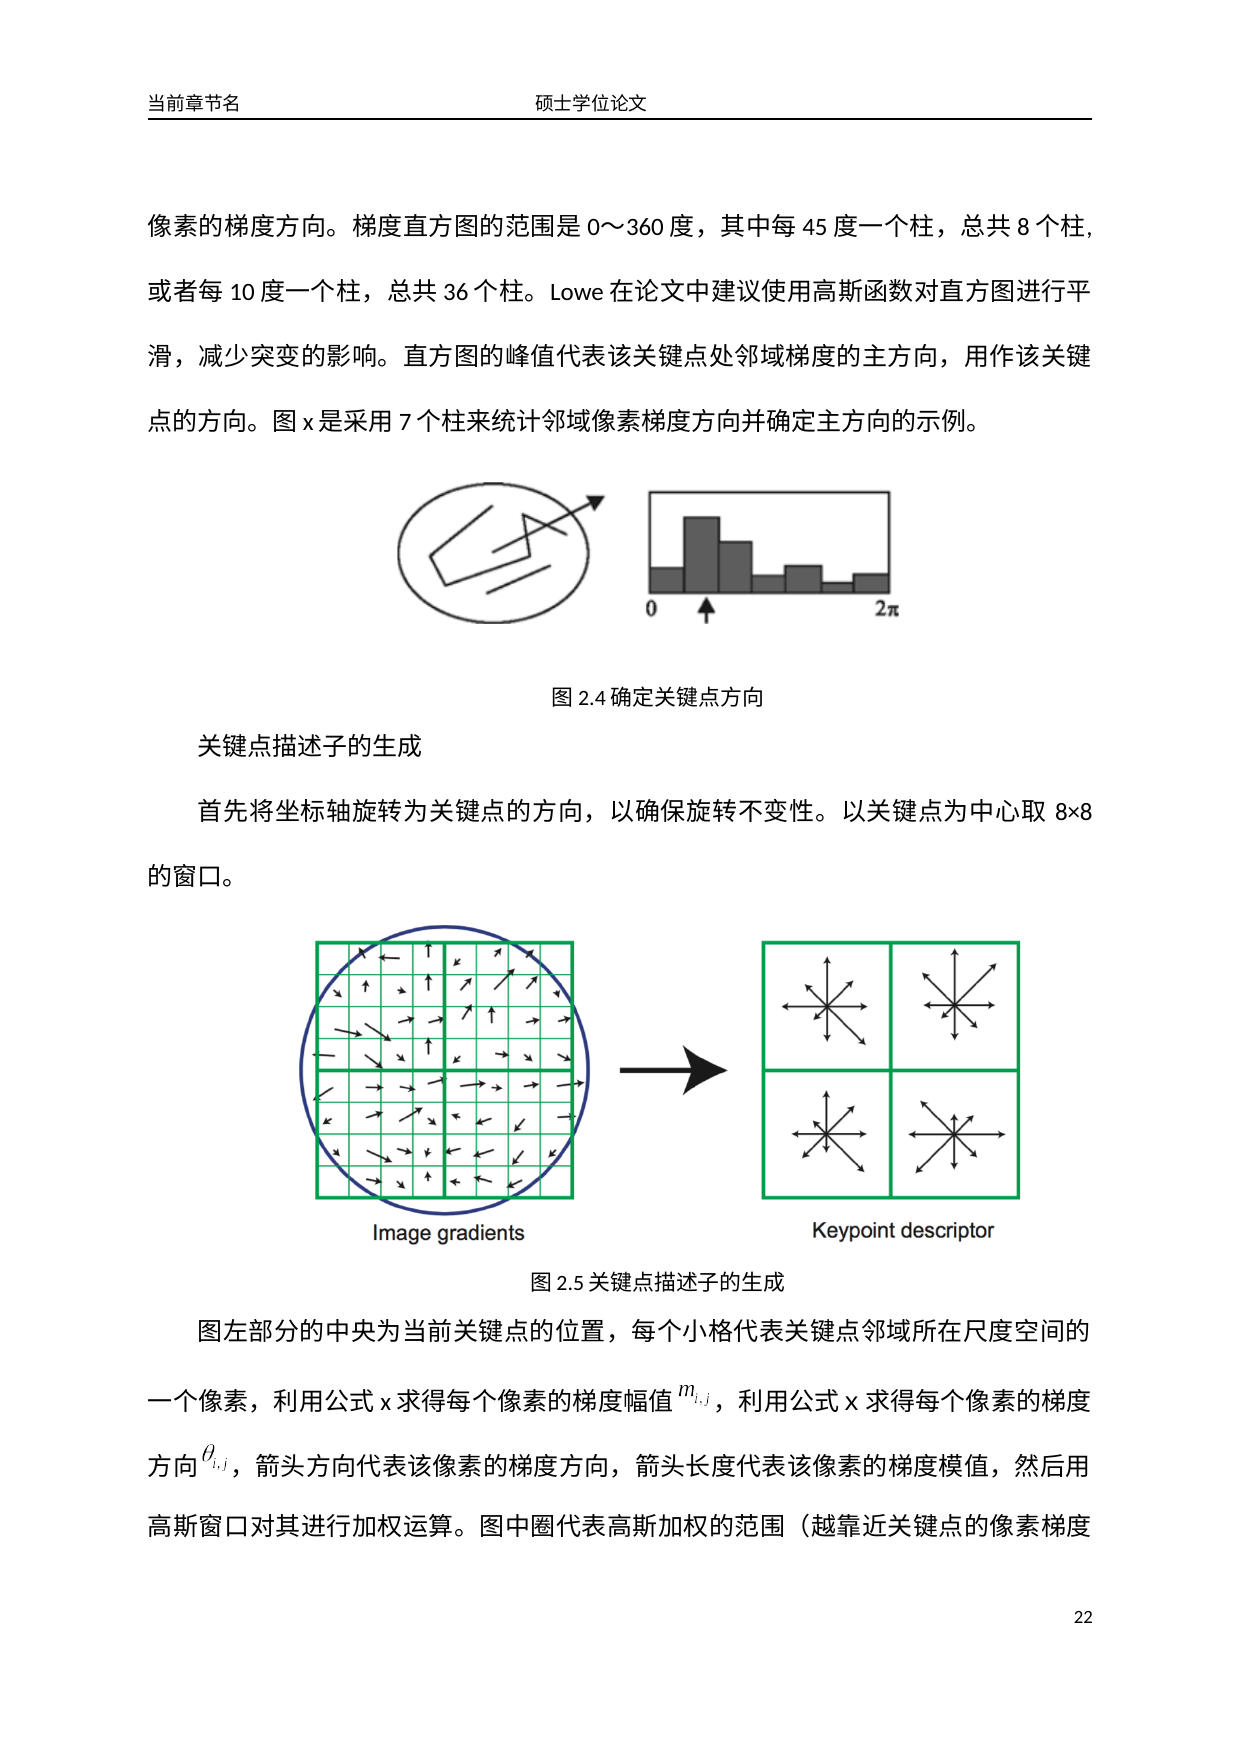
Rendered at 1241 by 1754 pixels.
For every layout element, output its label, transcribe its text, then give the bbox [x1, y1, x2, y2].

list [148, 1297, 1092, 1557]
list 图2.5关键点描述子的生成 [223, 1265, 1092, 1297]
list 图2.4 确定关键点方向 [223, 680, 1092, 712]
list 关键点描述子的生成 [148, 712, 1092, 777]
picture [266, 907, 1050, 1254]
picture [291, 452, 1025, 651]
list 首先将坐标轴旋转为关键点的方向，以确保旋转不变性。以关键点为中心取8×8的窗口。 [148, 777, 1092, 907]
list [148, 192, 1092, 452]
